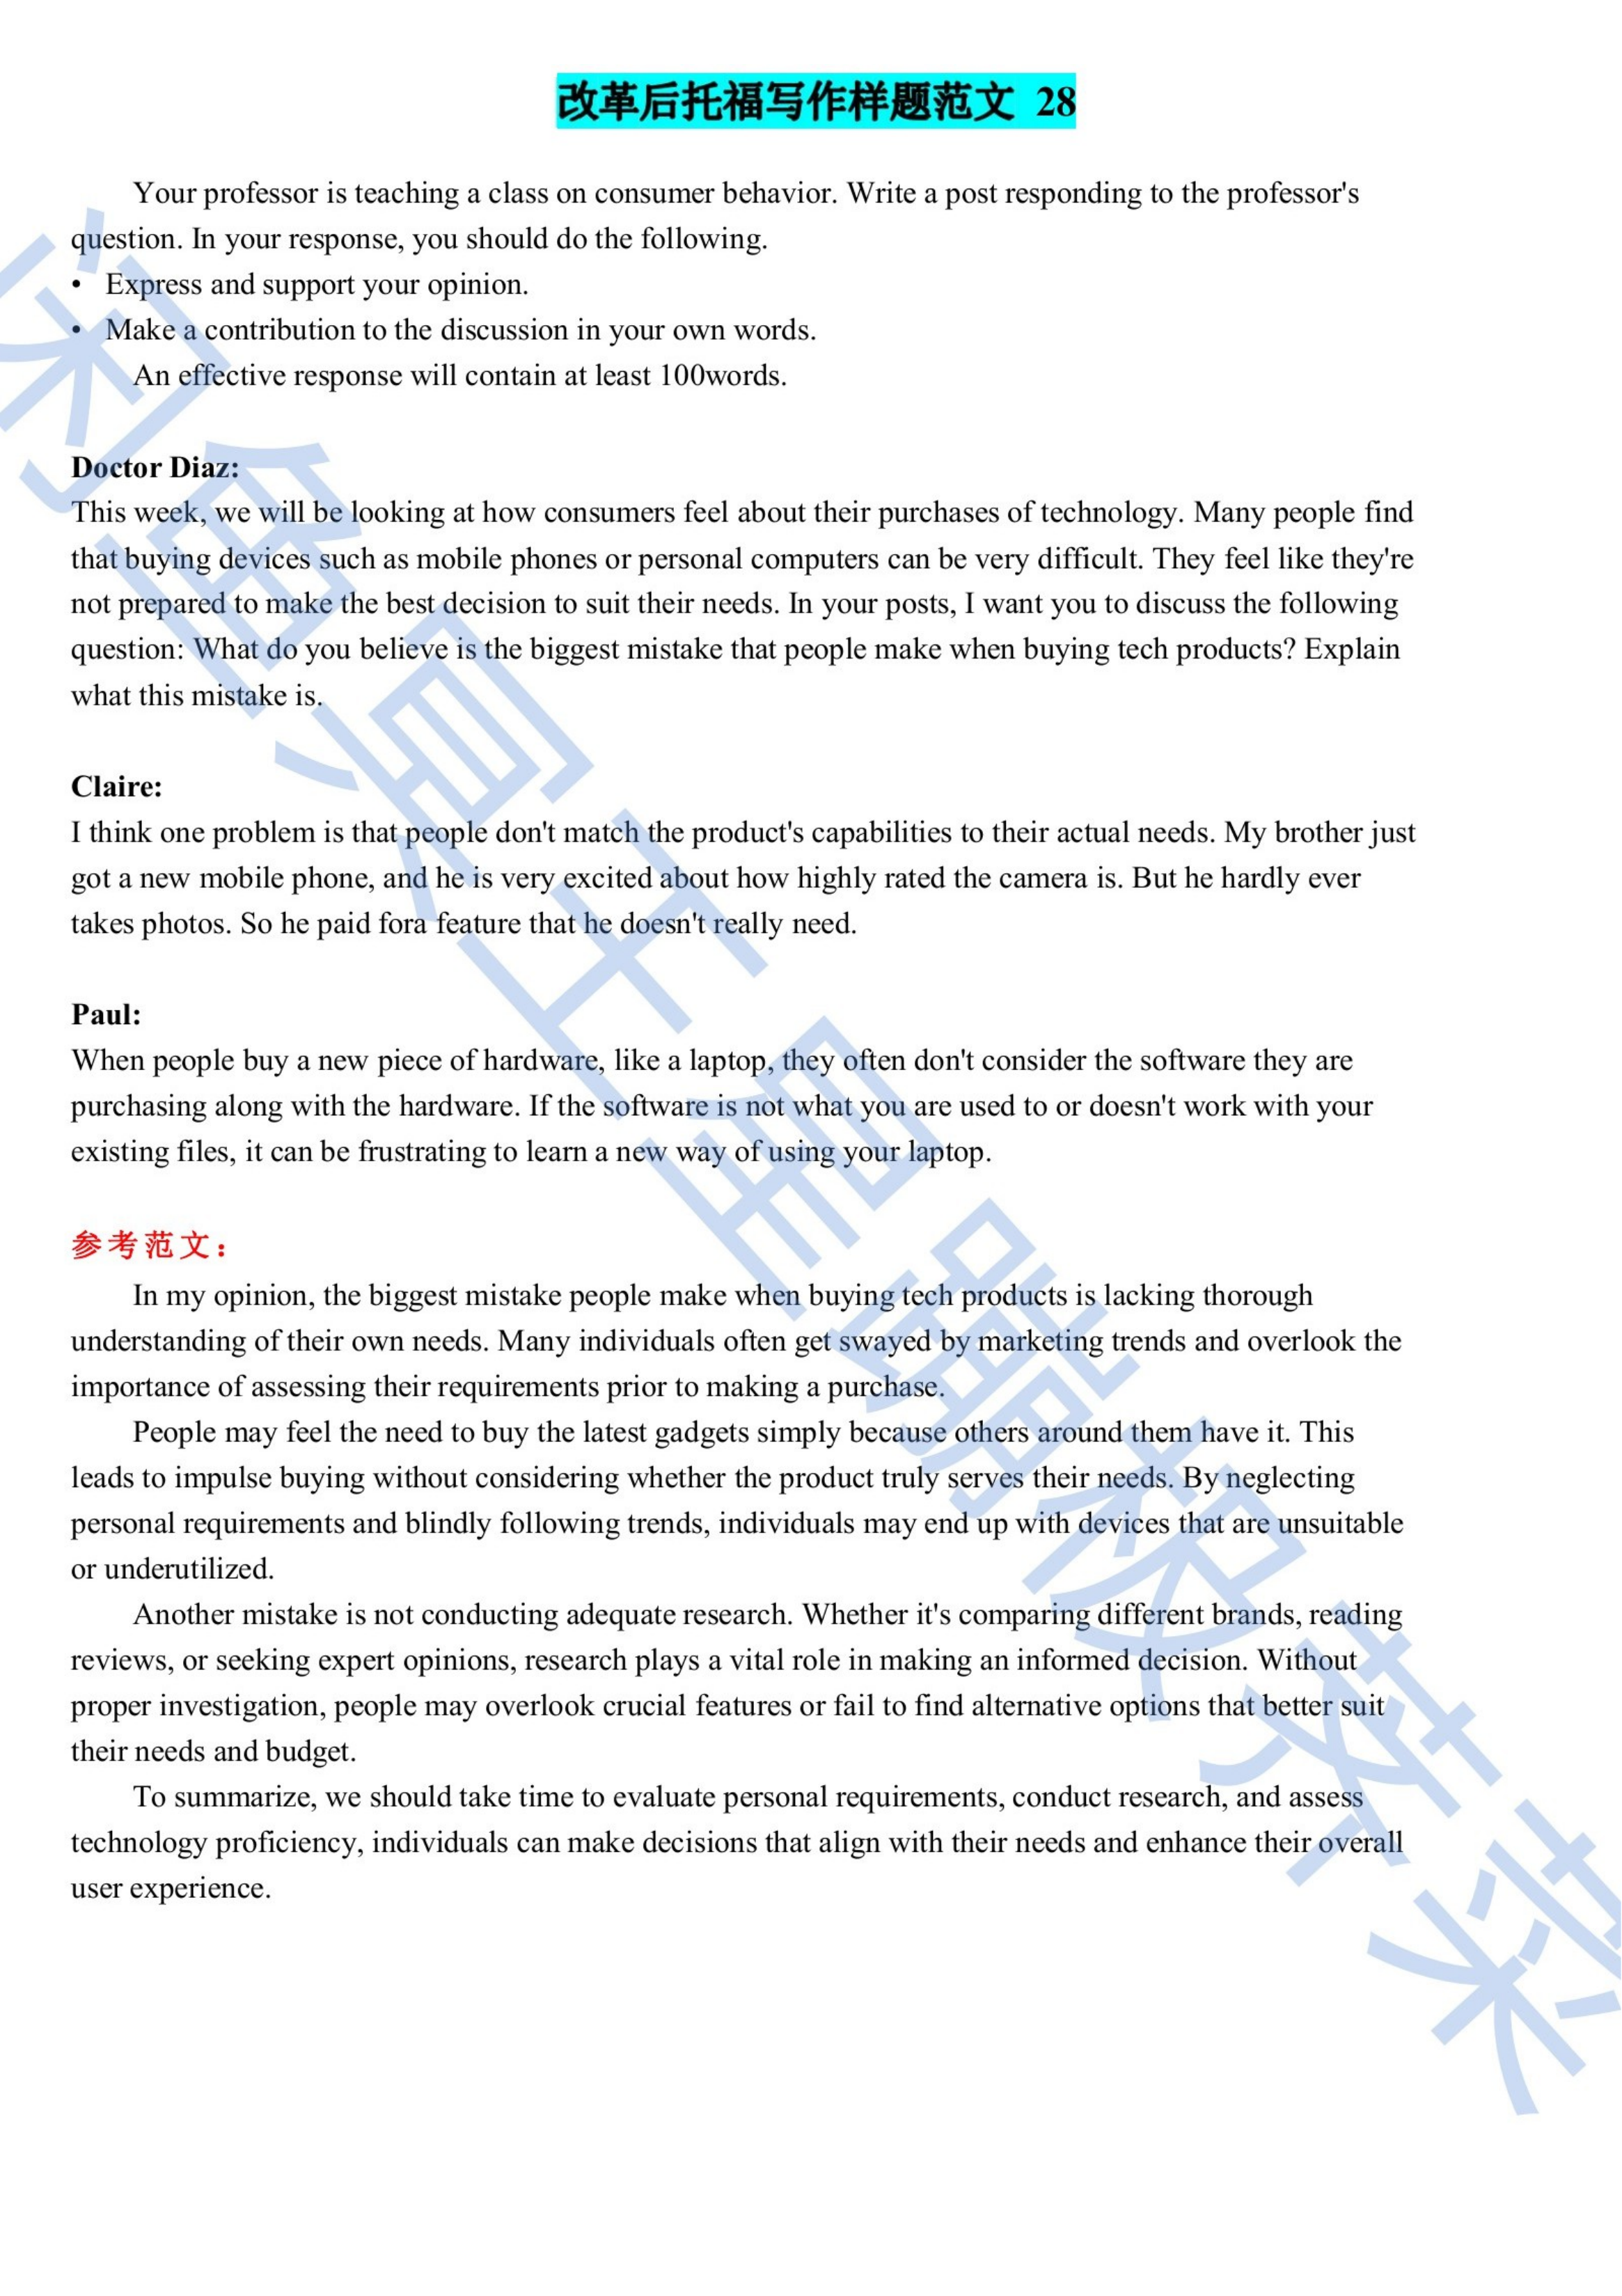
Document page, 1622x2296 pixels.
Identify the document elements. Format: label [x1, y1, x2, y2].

picture [0, 64, 1621, 2125]
